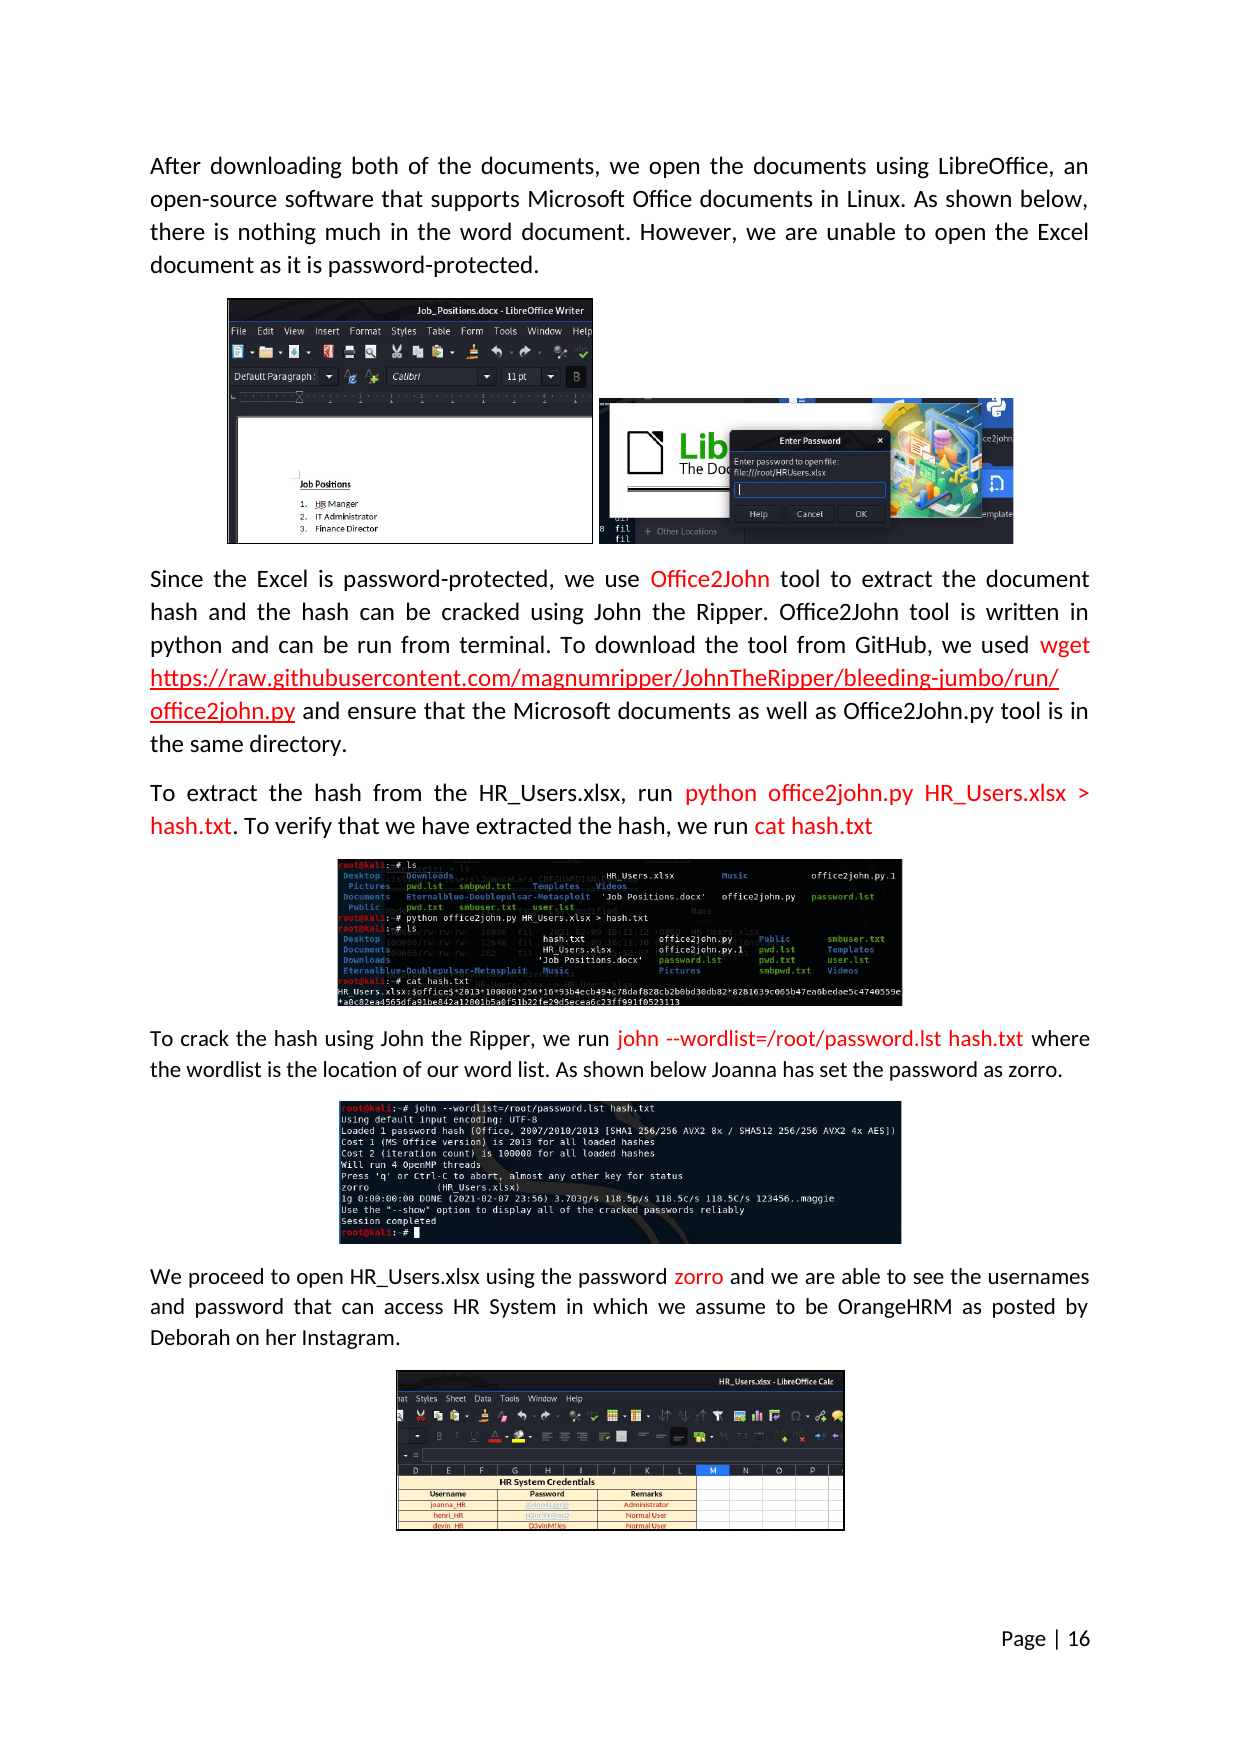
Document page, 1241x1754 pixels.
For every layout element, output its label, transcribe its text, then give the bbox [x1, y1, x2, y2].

picture [228, 300, 592, 543]
picture [339, 1101, 902, 1244]
text After downloading both of the documents, we open the documents using LibreOffice, an open-source software that supports Microsoft Office documents in Linux. As shown below, there is nothing much in the word document. However, we are unable to open the Excel document as it is password-protected. [150, 150, 1090, 279]
picture [397, 1371, 843, 1529]
text Since the Excel is password-protected, we use Office2John tool to extract the document hash and the hash can be cracked using John the Ripper. Office2John tool is written in python and can be run from terminal. To download the tool from GitHub, we used wget https://raw.githubusercontent.com/magnumripper/JohnTheRipper/bleeding-jumbo/run/office2john.py and ensure that the Microsoft documents as well as Office2John.py tool is in the same directory. [150, 563, 1090, 758]
text To crack the hash using John the Ripper, we run john --wordlist=/root/password.lst hash.txt where the wordlist is the location of our word list. As shown below Joanna has set the password as zorro. [150, 1024, 1090, 1083]
text To extract the hash from the HR_Users.xlsx, run python office2john.py HR_Users.xlsx > hash.txt. To verify that we have extracted the hash, we run cat hash.txt [150, 777, 1090, 841]
text We proceed to open HR_Users.xlsx using the password zorro and we are able to see the usernames and password that can access HR System in which we assume to be OrangeHRM as posted by Deborah on her Instagram. [150, 1262, 1090, 1351]
picture [337, 859, 903, 1006]
picture [599, 398, 1014, 544]
